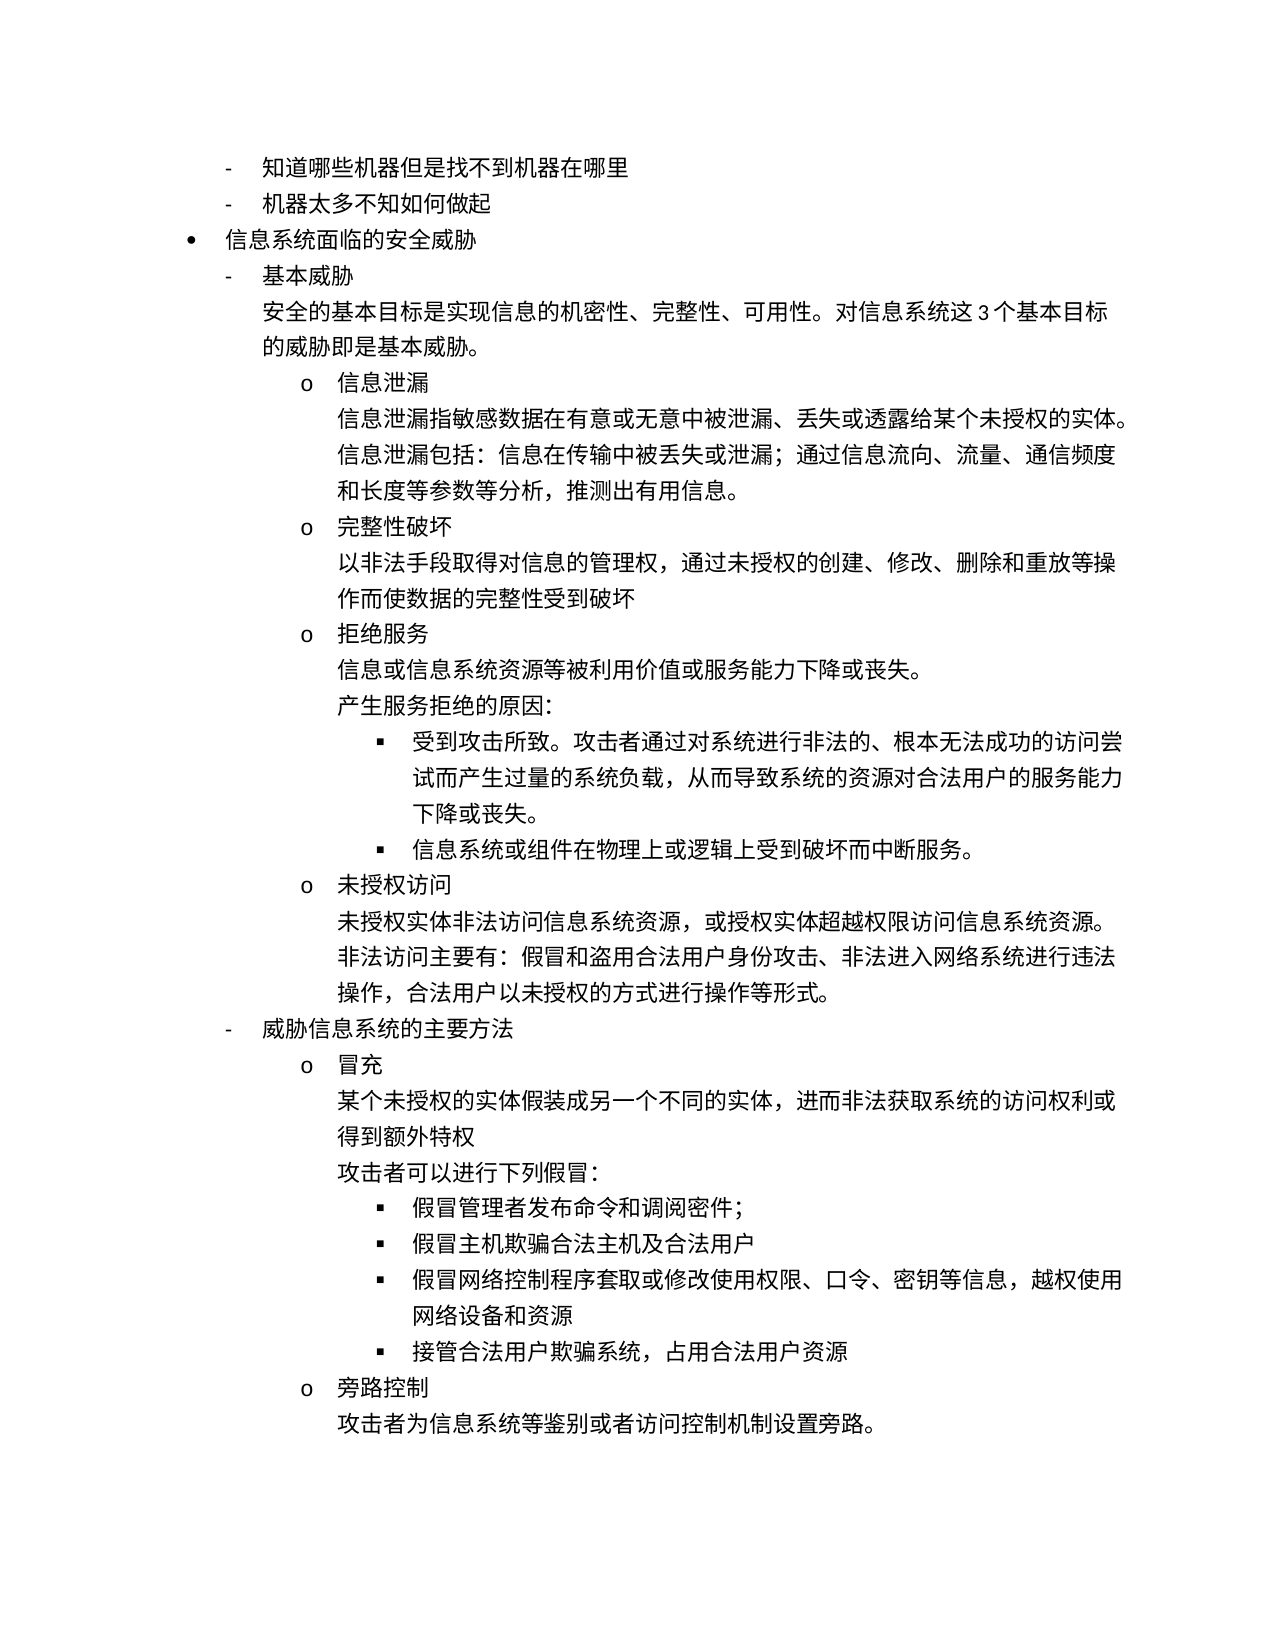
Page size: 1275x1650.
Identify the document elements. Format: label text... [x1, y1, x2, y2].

list 假冒主机欺骗合法主机及合法用户 [375, 1226, 1125, 1259]
list 机器太多不知如何做起 [225, 186, 1125, 219]
list 非法访问主要有：假冒和盗用合法用户身份攻击、非法进入网络系统进行违法操作，合法用户以未授权的方式进行操作等形式。 [337, 939, 1125, 1008]
list 以非法手段取得对信息的管理权，通过未授权的创建、修改、删除和重放等操作而使数据的完整性受到破坏 [337, 544, 1125, 614]
list 受到攻击所致。攻击者通过对系统进行非法的、根本无法成功的访问尝试而产生过量的系统负载，从而导致系统的资源对合法用户的服务能力下降或丧失。 [375, 724, 1125, 829]
list 假冒管理者发布命令和调阅密件； [375, 1190, 1125, 1223]
list 知道哪些机器但是找不到机器在哪里 [225, 150, 1125, 183]
list 旁路控制 [300, 1369, 1125, 1403]
list 接管合法用户欺骗系统，占用合法用户资源 [375, 1333, 1125, 1367]
list 基本威胁 [225, 257, 1125, 291]
list 未授权访问 [300, 867, 1125, 901]
list 产生服务拒绝的原因： [337, 688, 1125, 721]
list 信息泄漏指敏感数据在有意或无意中被泄漏、丢失或透露给某个未授权的实体。 [337, 401, 1125, 434]
list 安全的基本目标是实现信息的机密性、完整性、可用性。对信息系统这3个基本目标的威胁即是基本威胁。 [262, 293, 1125, 362]
list 完整性破坏 [300, 508, 1125, 542]
list 信息或信息系统资源等被利用价值或服务能力下降或丧失。 [337, 652, 1125, 686]
list 拒绝服务 [300, 616, 1125, 650]
list 信息系统或组件在物理上或逻辑上受到破坏而中断服务。 [375, 831, 1125, 865]
list 信息系统面临的安全威胁 [187, 222, 1125, 255]
list 假冒网络控制程序套取或修改使用权限、口令、密钥等信息，越权使用网络设备和资源 [375, 1262, 1125, 1331]
list 攻击者可以进行下列假冒： [337, 1154, 1125, 1188]
list 某个未授权的实体假装成另一个不同的实体，进而非法获取系统的访问权利或得到额外特权 [337, 1083, 1125, 1152]
list 未授权实体非法访问信息系统资源，或授权实体超越权限访问信息系统资源。 [337, 903, 1125, 937]
list 信息泄漏包括：信息在传输中被丢失或泄漏；通过信息流向、流量、通信频度和长度等参数等分析，推测出有用信息。 [337, 437, 1125, 506]
list 信息泄漏 [300, 365, 1125, 398]
list 攻击者为信息系统等鉴别或者访问控制机制设置旁路。 [337, 1405, 1125, 1439]
list 冒充 [300, 1047, 1125, 1080]
list 威胁信息系统的主要方法 [225, 1011, 1125, 1044]
